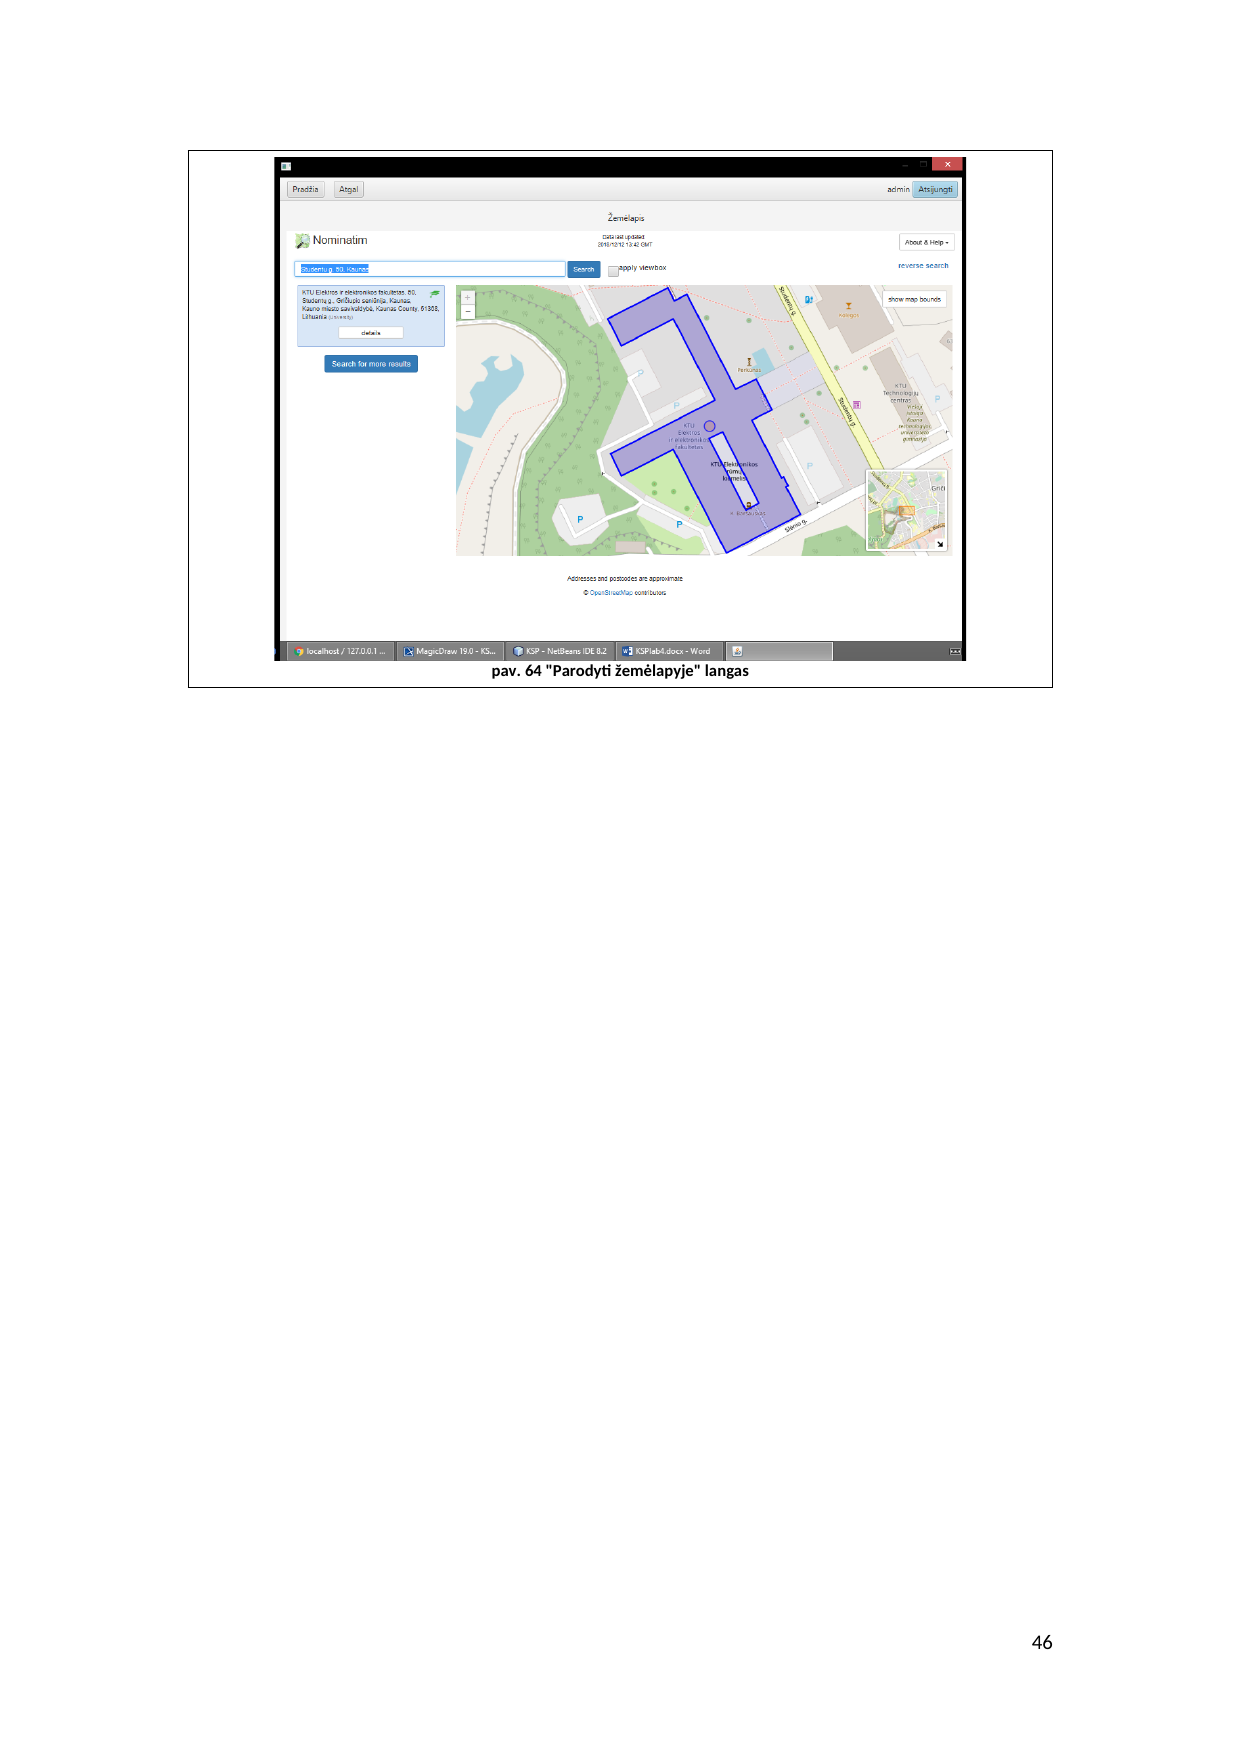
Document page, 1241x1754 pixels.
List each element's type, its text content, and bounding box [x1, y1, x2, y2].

picture [274, 157, 967, 661]
table_cell pav. 64 "Parodyti žemėlapyje" langas [189, 151, 1052, 687]
